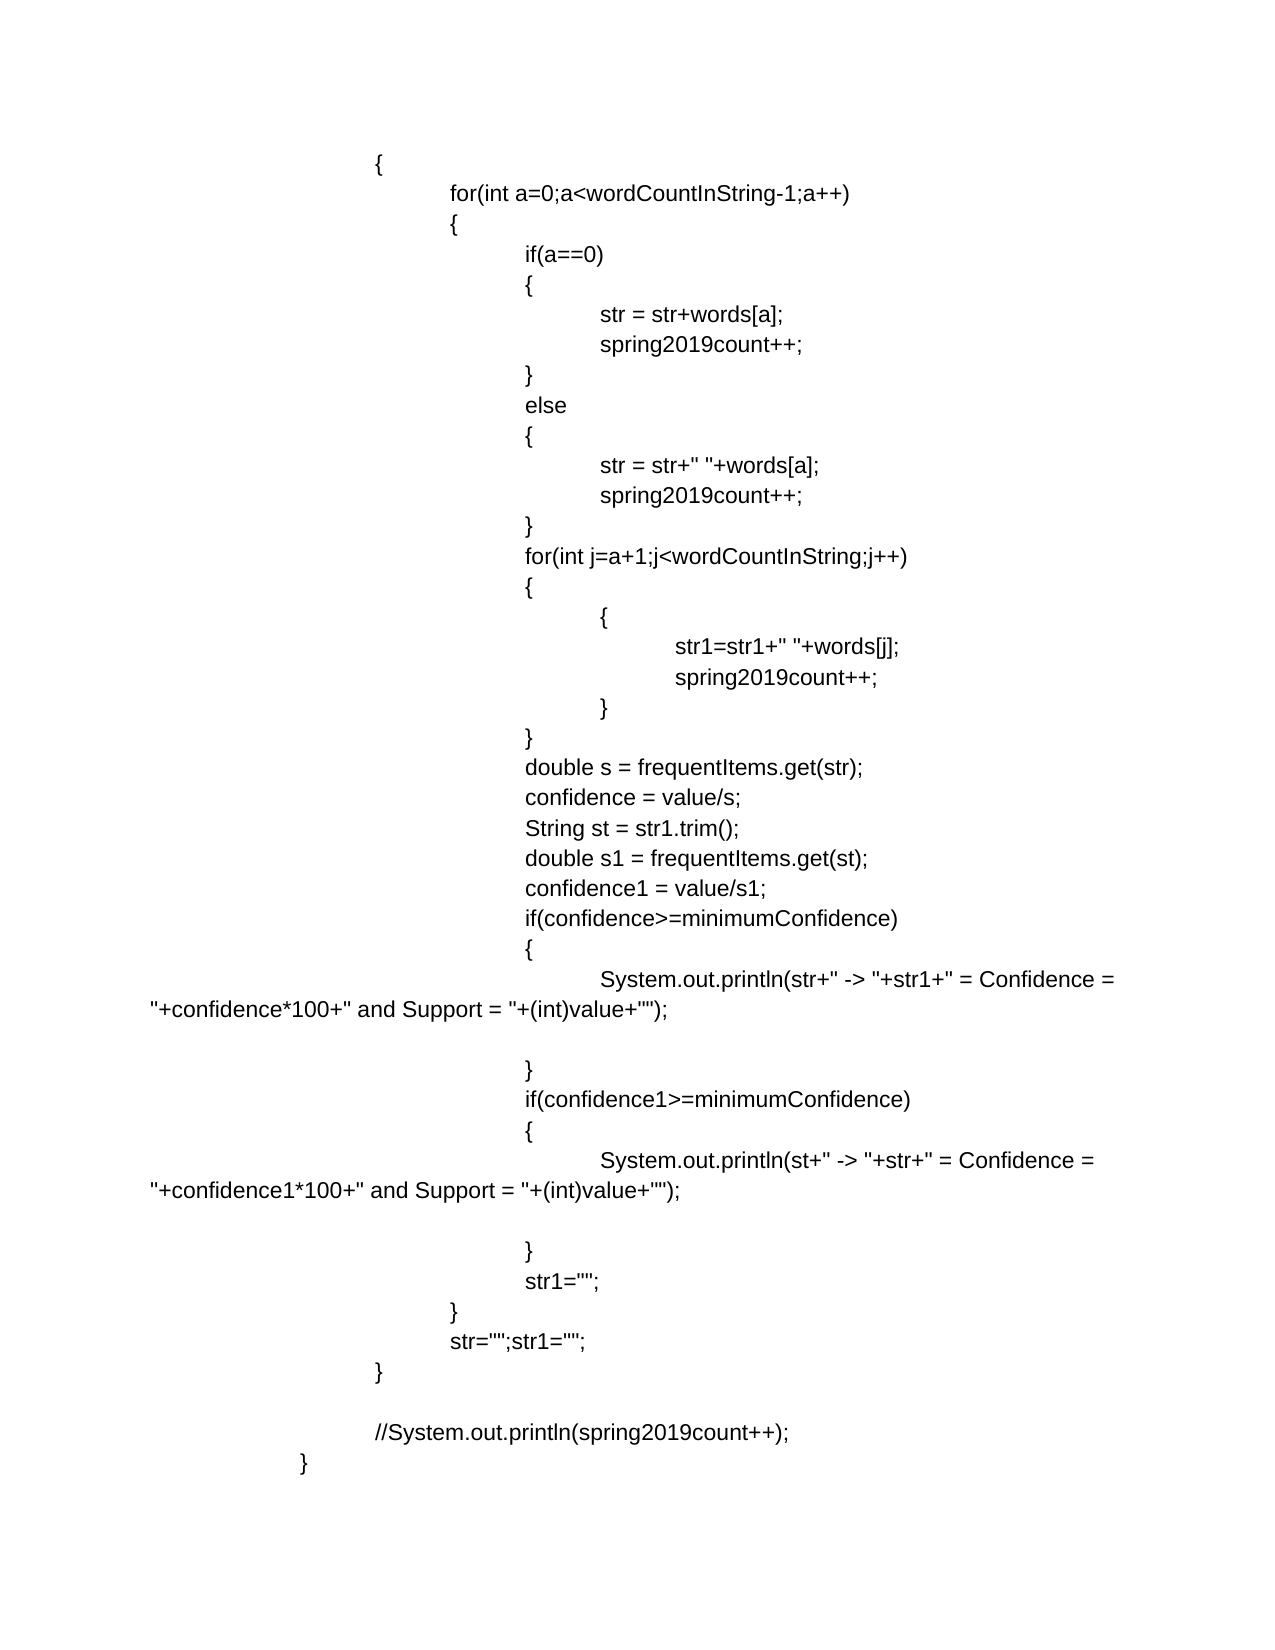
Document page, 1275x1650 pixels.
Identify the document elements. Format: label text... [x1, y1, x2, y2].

text { [150, 271, 1125, 297]
text spring2019count++; [150, 331, 1125, 358]
text String st = str1.trim(); [150, 814, 1125, 841]
text for(int a=0;a<wordCountInString-1;a++) [150, 180, 1125, 207]
text } [150, 1449, 1125, 1475]
text System.out.println(st+" -> "+str+" = Confidence = "+confidence1*100+" and Support = "+(int)value+""); [150, 1147, 1125, 1203]
text confidence1 = value/s1; [150, 875, 1125, 901]
text } [150, 1056, 1125, 1083]
text } [150, 694, 1125, 720]
text { [150, 603, 1125, 629]
text { [150, 422, 1125, 448]
text //System.out.println(spring2019count++); [150, 1419, 1125, 1445]
text { [150, 210, 1125, 237]
text for(int j=a+1;j<wordCountInString;j++) [150, 543, 1125, 569]
text str1=str1+" "+words[j]; [150, 633, 1125, 660]
text double s = frequentItems.get(str); [150, 754, 1125, 781]
text spring2019count++; [150, 482, 1125, 509]
text } [150, 1358, 1125, 1385]
text } [150, 724, 1125, 750]
text { [150, 573, 1125, 599]
text } [150, 512, 1125, 539]
text { [150, 1117, 1125, 1143]
text spring2019count++; [150, 663, 1125, 690]
text if(confidence>=minimumConfidence) [150, 905, 1125, 932]
text str1=""; [150, 1268, 1125, 1294]
text if(a==0) [150, 241, 1125, 267]
text { [150, 150, 1125, 176]
text } [150, 1237, 1125, 1264]
text if(confidence1>=minimumConfidence) [150, 1086, 1125, 1113]
text } [150, 1298, 1125, 1324]
text str = str+" "+words[a]; [150, 452, 1125, 478]
text System.out.println(str+" -> "+str1+" = Confidence = "+confidence*100+" and Support = "+(int)value+""); [150, 966, 1125, 1022]
text confidence = value/s; [150, 784, 1125, 811]
text double s1 = frequentItems.get(st); [150, 845, 1125, 871]
text str="";str1=""; [150, 1328, 1125, 1354]
text } [150, 361, 1125, 388]
text else [150, 392, 1125, 418]
text { [150, 935, 1125, 962]
text str = str+words[a]; [150, 301, 1125, 327]
